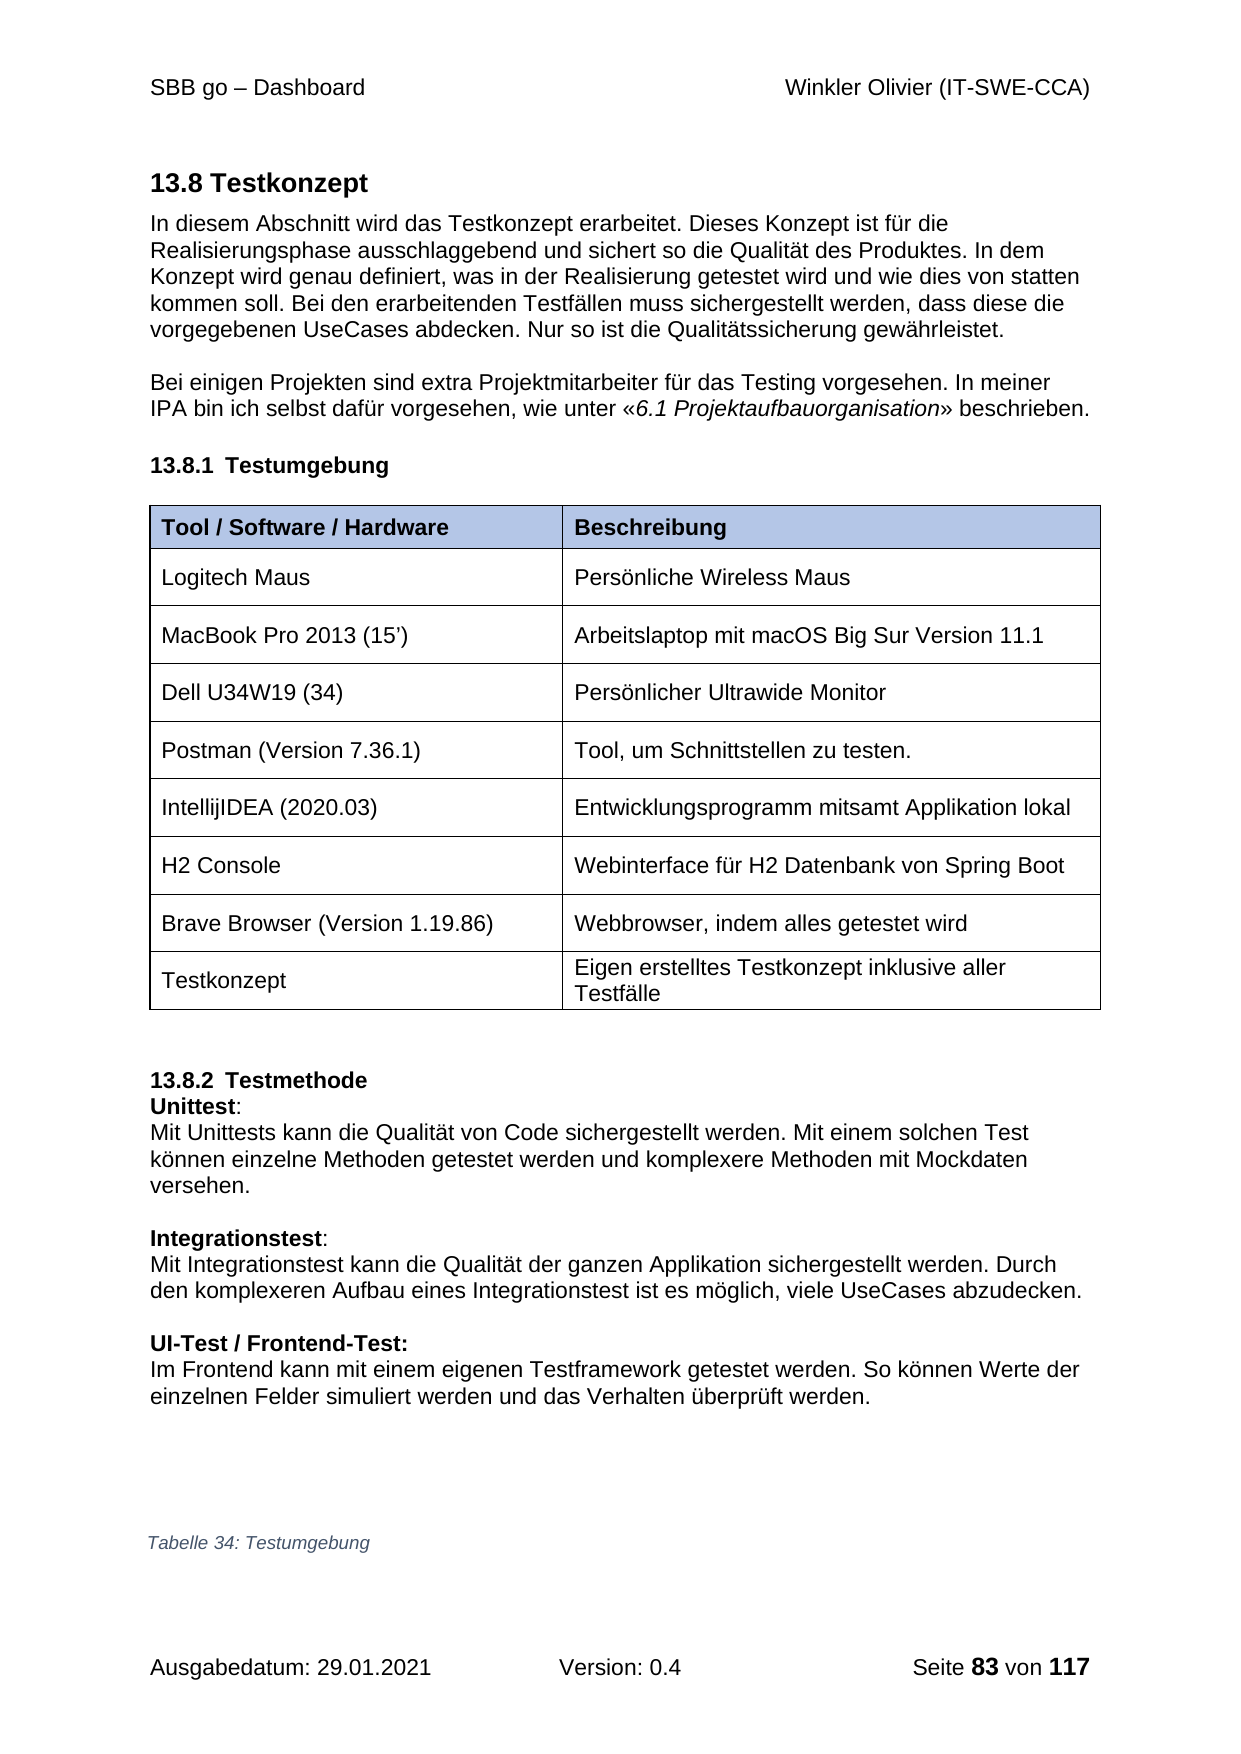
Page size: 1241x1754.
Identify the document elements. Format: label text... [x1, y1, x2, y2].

subtitle Testkonzept [150, 167, 1090, 198]
text Bei einigen Projekten sind extra Projektmitarbeiter für das Testing vorgesehen. In meiner IPA bin ich selbst dafür vorgesehen, wie unter «6.1 Projektaufbauorganisation» beschrieben. [150, 368, 1090, 421]
table_cell Postman (Version 7.36.1) [151, 722, 562, 778]
table_cell Webbrowser, indem alles getestet wird [563, 895, 1100, 951]
table_cell H2 Console [151, 837, 562, 893]
table_header Tool / Software / Hardware [151, 506, 562, 548]
text In diesem Abschnitt wird das Testkonzept erarbeitet. Dieses Konzept ist für die Realisierungsphase ausschlaggebend und sichert so die Qualität des Produktes. In dem Konzept wird genau definiert, was in der Realisierung getestet wird und wie dies von statten kommen soll. Bei den erarbeitenden Testfällen muss sichergestellt werden, dass diese die vorgegebenen UseCases abdecken. Nur so ist die Qualitätssicherung gewährleistet. [150, 210, 1090, 342]
table_cell Entwicklungsprogramm mitsamt Applikation lokal [563, 779, 1100, 836]
table_header Beschreibung [563, 506, 1100, 548]
table_cell Testkonzept [151, 952, 562, 1009]
table_cell Persönlicher Ultrawide Monitor [563, 664, 1100, 721]
text Im Frontend kann mit einem eigenen Testframework getestet werden. So können Werte der einzelnen Felder simuliert werden und das Verhalten überprüft werden. [150, 1356, 1090, 1409]
table_cell MacBook Pro 2013 (15’) [151, 606, 562, 663]
table_cell Arbeitslaptop mit macOS Big Sur Version 11.1 [563, 606, 1100, 663]
table_cell Dell U34W19 (34) [151, 664, 562, 721]
table_cell Tool, um Schnittstellen zu testen. [563, 722, 1100, 778]
text Integrationstest: [150, 1225, 1090, 1251]
table_cell Webinterface für H2 Datenbank von Spring Boot [563, 837, 1100, 893]
table_cell Persönliche Wireless Maus [563, 549, 1100, 605]
text Tabelle 34: Testumgebung [147, 1532, 372, 1553]
subtitle Testmethode [150, 1067, 1090, 1093]
text Mit Unittests kann die Qualität von Code sichergestellt werden. Mit einem solchen Test können einzelne Methoden getestet werden und komplexere Methoden mit Mockdaten versehen. [150, 1119, 1090, 1198]
table_cell Brave Browser (Version 1.19.86) [151, 895, 562, 951]
table_cell IntellijIDEA (2020.03) [151, 779, 562, 836]
text Unittest: [150, 1093, 1090, 1119]
text UI-Test / Frontend-Test: [150, 1330, 1090, 1356]
table_cell Logitech Maus [151, 549, 562, 605]
text Mit Integrationstest kann die Qualität der ganzen Applikation sichergestellt werden. Durch den komplexeren Aufbau eines Integrationstest ist es möglich, viele UseCases abzudecken. [150, 1251, 1090, 1304]
subtitle Testumgebung [150, 452, 1090, 478]
table_cell Eigen erstelltes Testkonzept inklusive aller Testfälle [563, 952, 1100, 1009]
